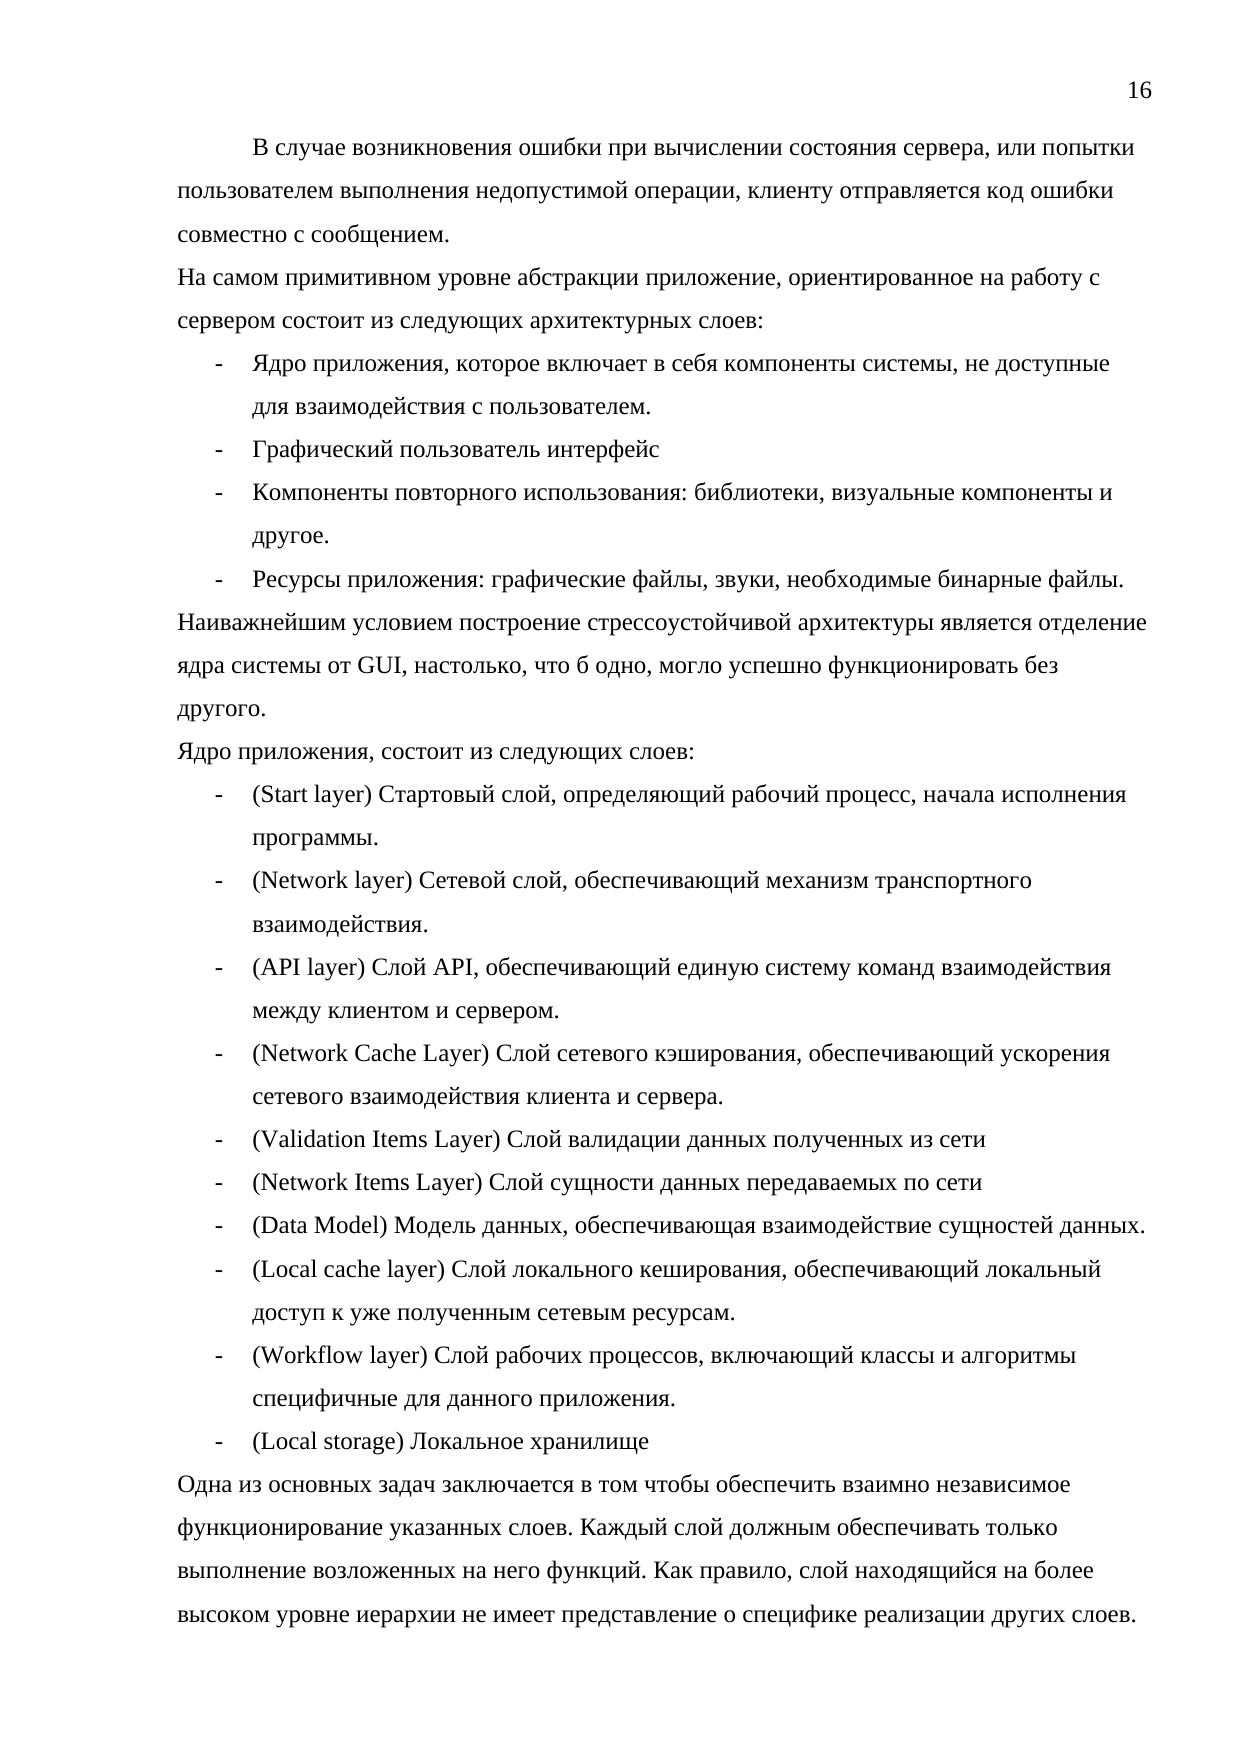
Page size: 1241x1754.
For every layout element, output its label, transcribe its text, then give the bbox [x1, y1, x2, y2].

text Наиважнейшим условием построение стрессоустойчивой архитектуры является отделение ядра системы от GUI, настолько, что б одно, могло успешно функционировать без другого. [177, 607, 1152, 722]
list (Start layer) Стартовый слой, определяющий рабочий процесс, начала исполнения программы. [214, 779, 1152, 851]
text Ядро приложения, состоит из следующих слоев: [177, 736, 1152, 765]
list (Data Model) Модель данных, обеспечивающая взаимодействие сущностей данных. [214, 1211, 1152, 1239]
list Ядро приложения, которое включает в себя компоненты системы, не доступные для взаимодействия с пользователем. [214, 348, 1152, 420]
list (Workflow layer) Слой рабочих процессов, включающий классы и алгоритмы специфичные для данного приложения. [214, 1340, 1152, 1412]
list Компоненты повторного использования: библиотеки, визуальные компоненты и другое. [214, 477, 1152, 549]
list (Local storage) Локальное хранилище [214, 1426, 1152, 1455]
list (Local cache layer) Слой локального кеширования, обеспечивающий локальный доступ к уже полученным сетевым ресурсам. [214, 1254, 1152, 1326]
list Графический пользователь интерфейс [214, 434, 1152, 463]
list (Network layer) Сетевой слой, обеспечивающий механизм транспортного взаимодействия. [214, 866, 1152, 937]
text На самом примитивном уровне абстракции приложение, ориентированное на работу с сервером состоит из следующих архитектурных слоев: [177, 262, 1152, 334]
text В случае возникновения ошибки при вычислении состояния сервера, или попытки пользователем выполнения недопустимой операции, клиенту отправляется код ошибки совместно с сообщением. [177, 132, 1152, 247]
text Одна из основных задач заключается в том чтобы обеспечить взаимно независимое функционирование указанных слоев. Каждый слой должным обеспечивать только выполнение возложенных на него функций. Как правило, слой находящийся на более высоком уровне иерархии не имеет представление о специфике реализации других слоев. [177, 1469, 1152, 1627]
list (API layer) Слой API, обеспечивающий единую систему команд взаимодействия между клиентом и сервером. [214, 952, 1152, 1024]
list (Validation Items Layer) Слой валидации данных полученных из сети [214, 1124, 1152, 1153]
list Ресурсы приложения: графические файлы, звуки, необходимые бинарные файлы. [214, 564, 1152, 592]
list (Network Items Layer) Слой сущности данных передаваемых по сети [214, 1167, 1152, 1196]
list (Network Cache Layer) Слой сетевого кэширования, обеспечивающий ускорения сетевого взаимодействия клиента и сервера. [214, 1038, 1152, 1110]
